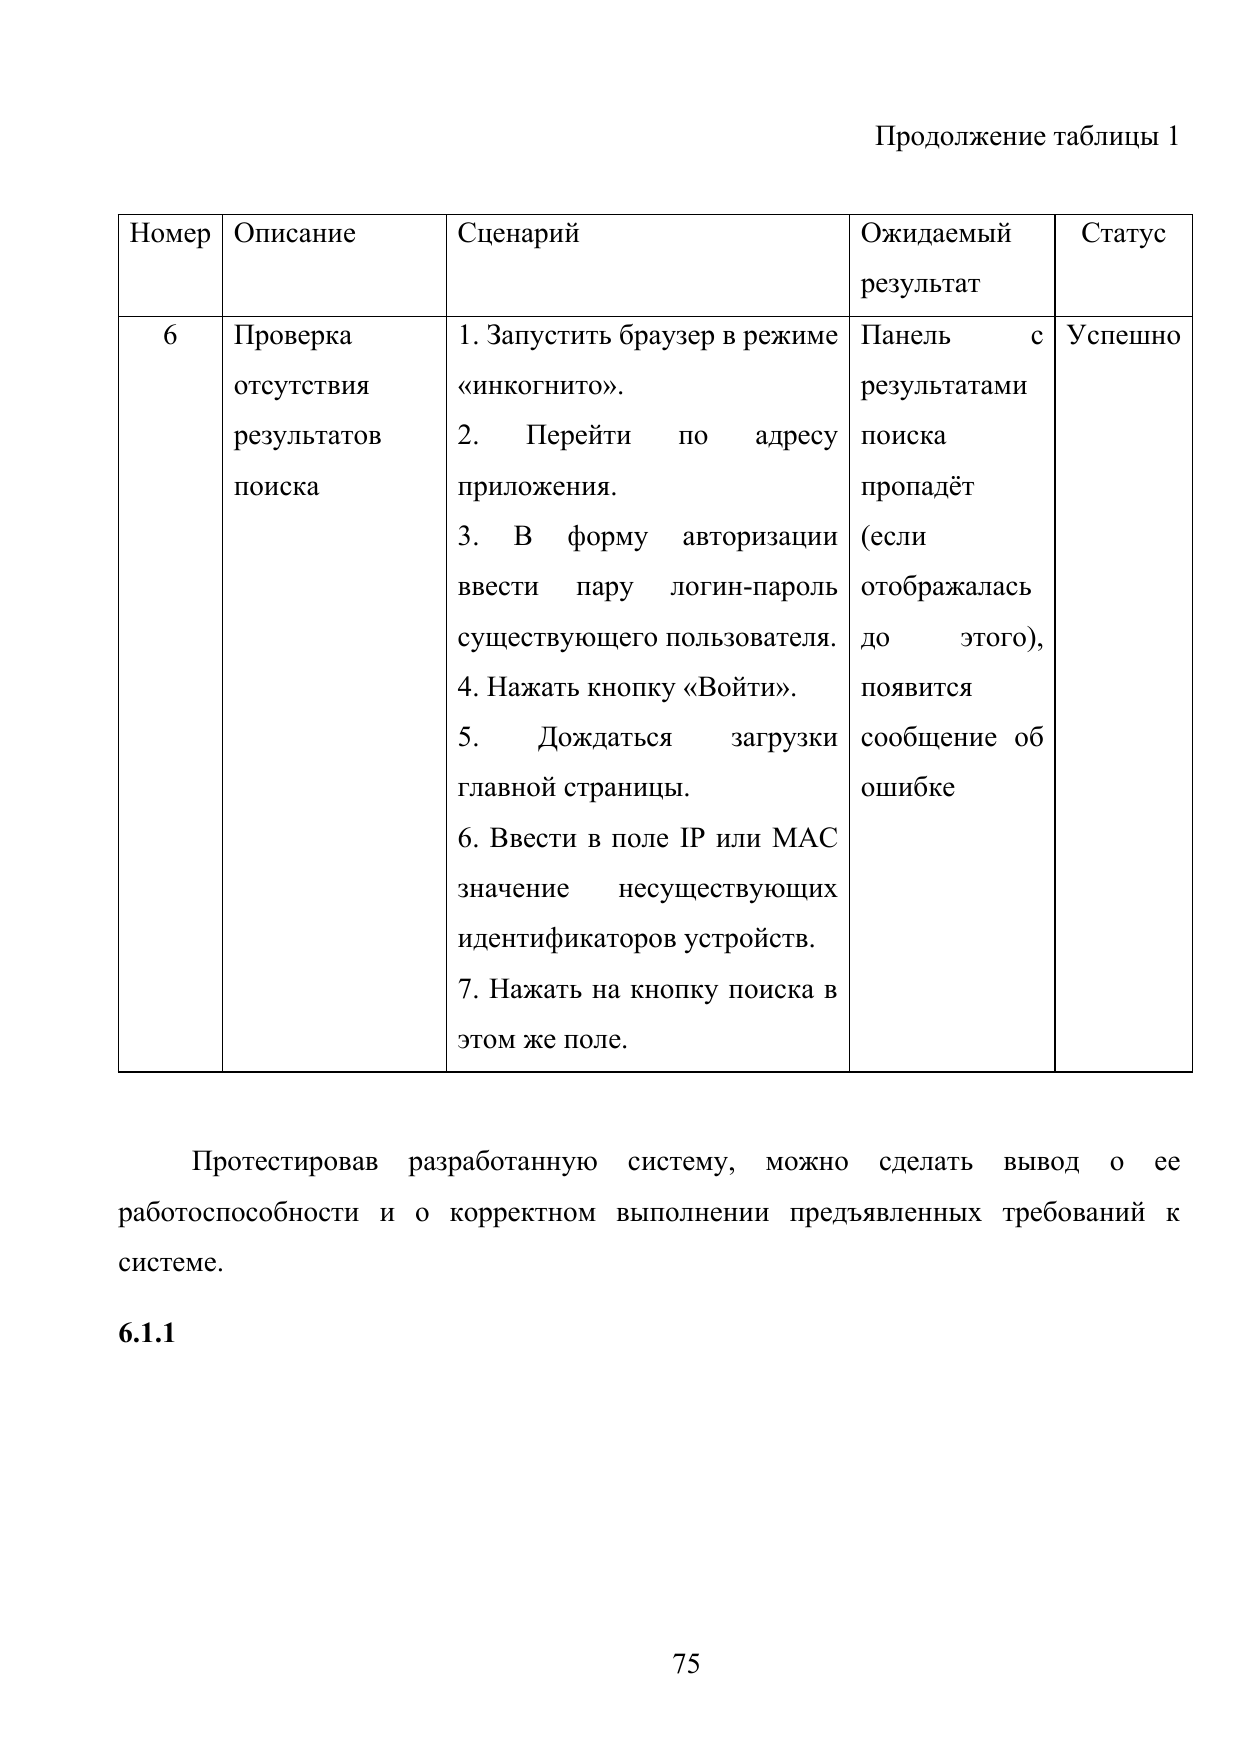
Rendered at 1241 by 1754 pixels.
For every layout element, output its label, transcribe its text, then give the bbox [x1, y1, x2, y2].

text Протестировав разработанную систему, можно сделать вывод о ее работоспособности и о корректном выполнении предъявленных требований к системе. [118, 1143, 1181, 1278]
text Продолжение таблицы 1 [118, 118, 1181, 152]
table_header Номер [119, 215, 222, 316]
table_cell Успешно [1056, 317, 1192, 1071]
table_header Описание [223, 215, 446, 316]
table_header Сценарий [447, 215, 849, 316]
table_cell Проверка отсутствия результатов поиска [223, 317, 446, 1071]
table_cell 1. Запустить браузер в режиме «инкогнито». 2. Перейти по адресу приложения. 3. В форму авторизации ввести пару логин-пароль существующего пользователя. 4. Нажать кнопку «Войти». 5. Дождаться загрузки главной страницы. 6. Ввести в поле IP или MAC значение несуществующих идентификаторов устройств. 7. Нажать на кнопку поиска в этом же поле. [447, 317, 849, 1071]
table_cell Панель с результатами поиска пропадёт (если отображалась до этого), появится сообщение об ошибке [850, 317, 1054, 1071]
table_header Ожидаемый результат [850, 215, 1054, 316]
table_cell 6 [119, 317, 222, 1071]
table_header Статус [1056, 215, 1192, 316]
